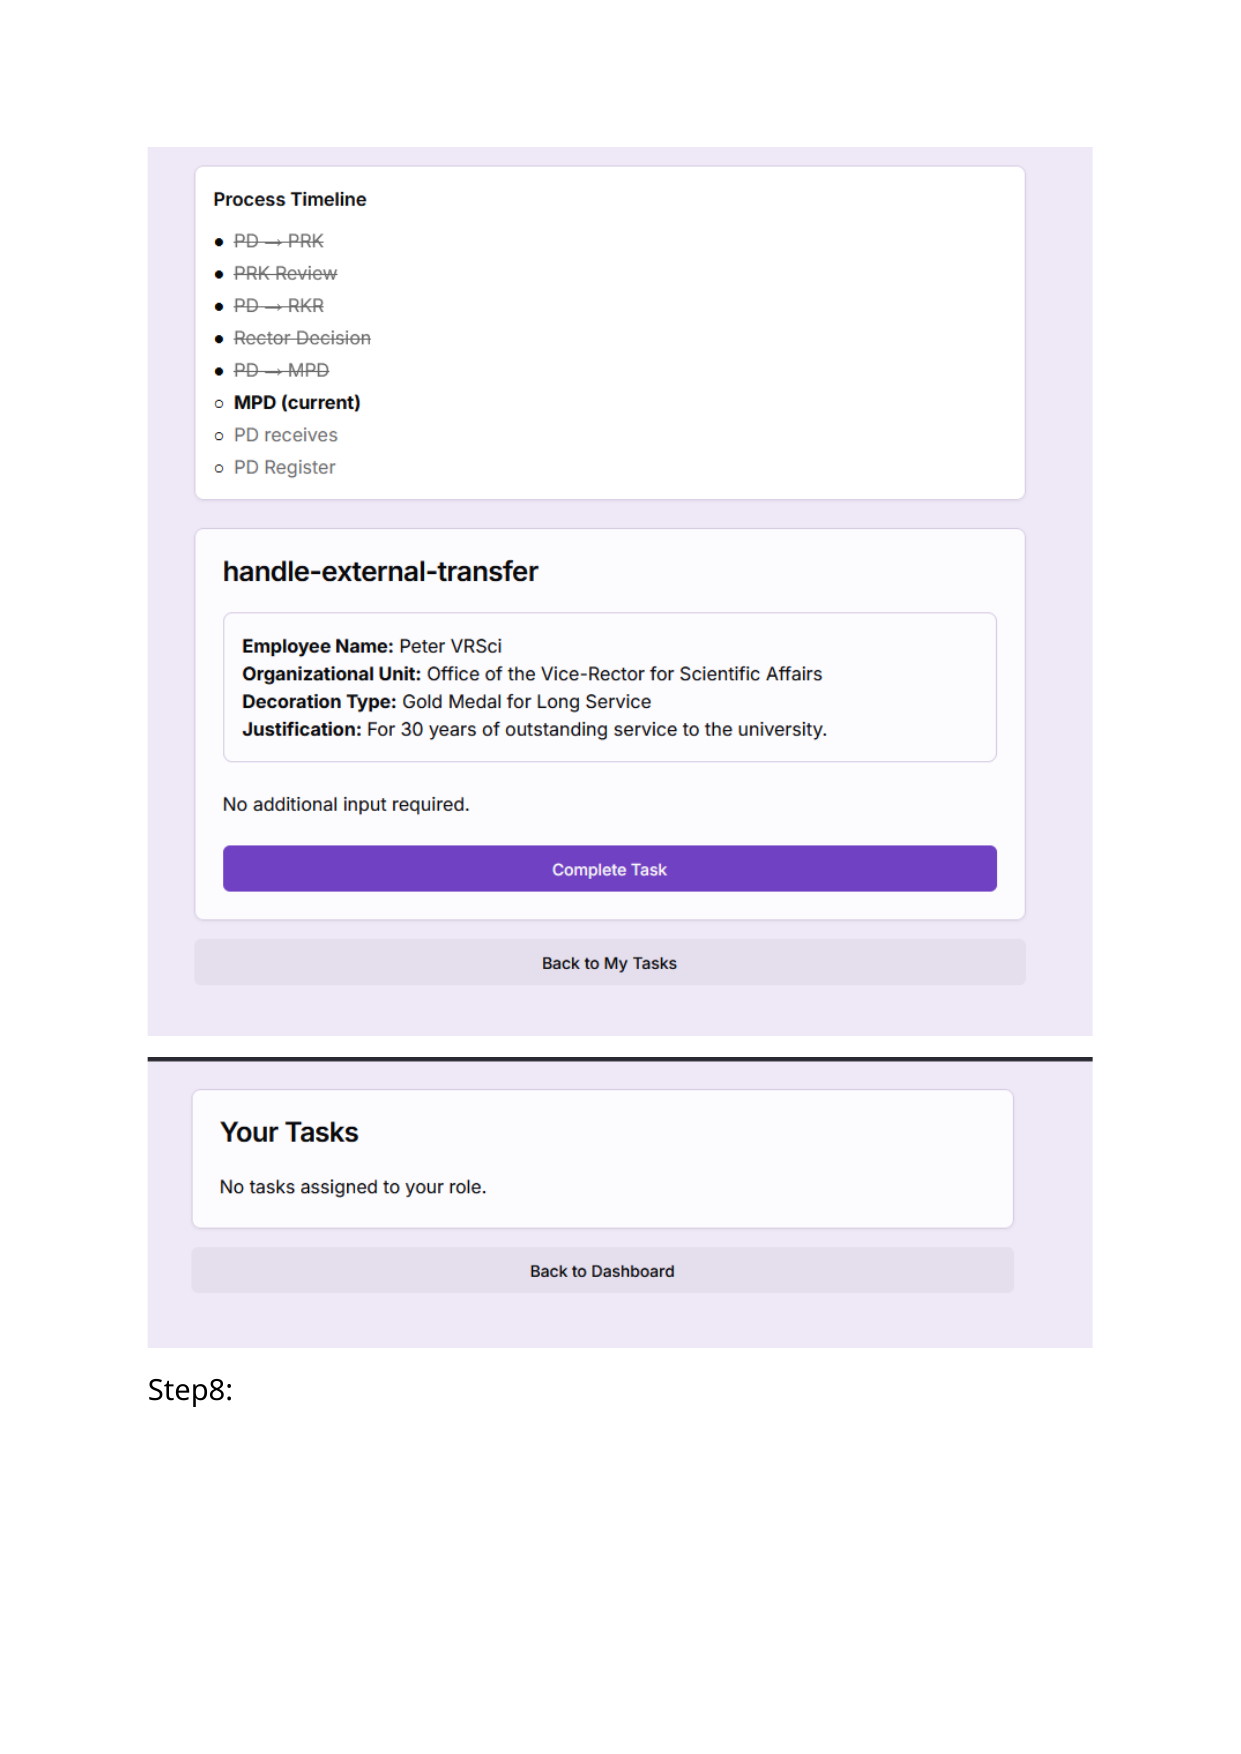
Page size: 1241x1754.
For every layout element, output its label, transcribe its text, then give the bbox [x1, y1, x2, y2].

picture [147, 147, 1093, 1036]
picture [147, 1057, 1093, 1348]
text Step8: [148, 1369, 1093, 1409]
